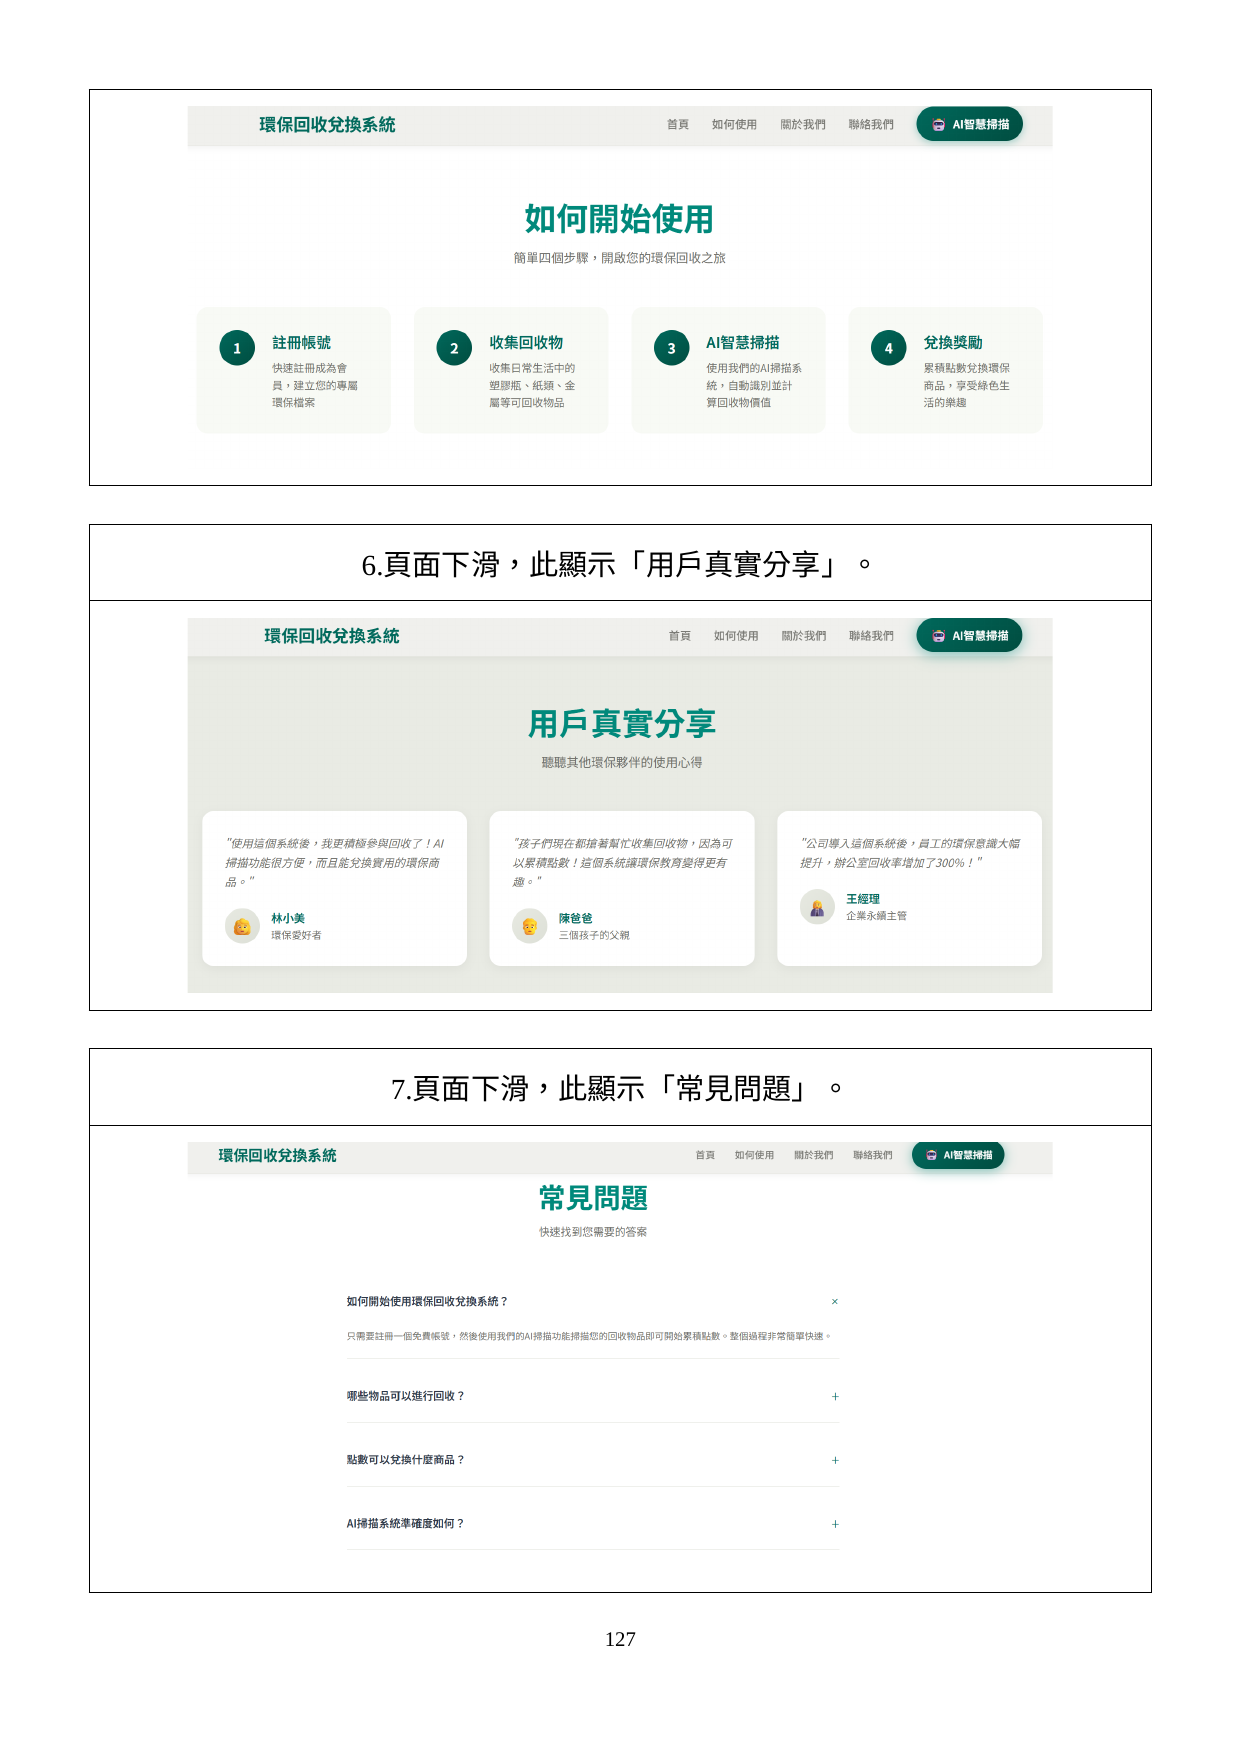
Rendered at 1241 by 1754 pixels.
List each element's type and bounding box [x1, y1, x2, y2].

picture [187, 1142, 1053, 1576]
picture [187, 618, 1053, 993]
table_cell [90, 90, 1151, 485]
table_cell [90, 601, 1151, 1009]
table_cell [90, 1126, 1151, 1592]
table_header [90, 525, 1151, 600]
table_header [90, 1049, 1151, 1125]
picture [187, 106, 1053, 469]
